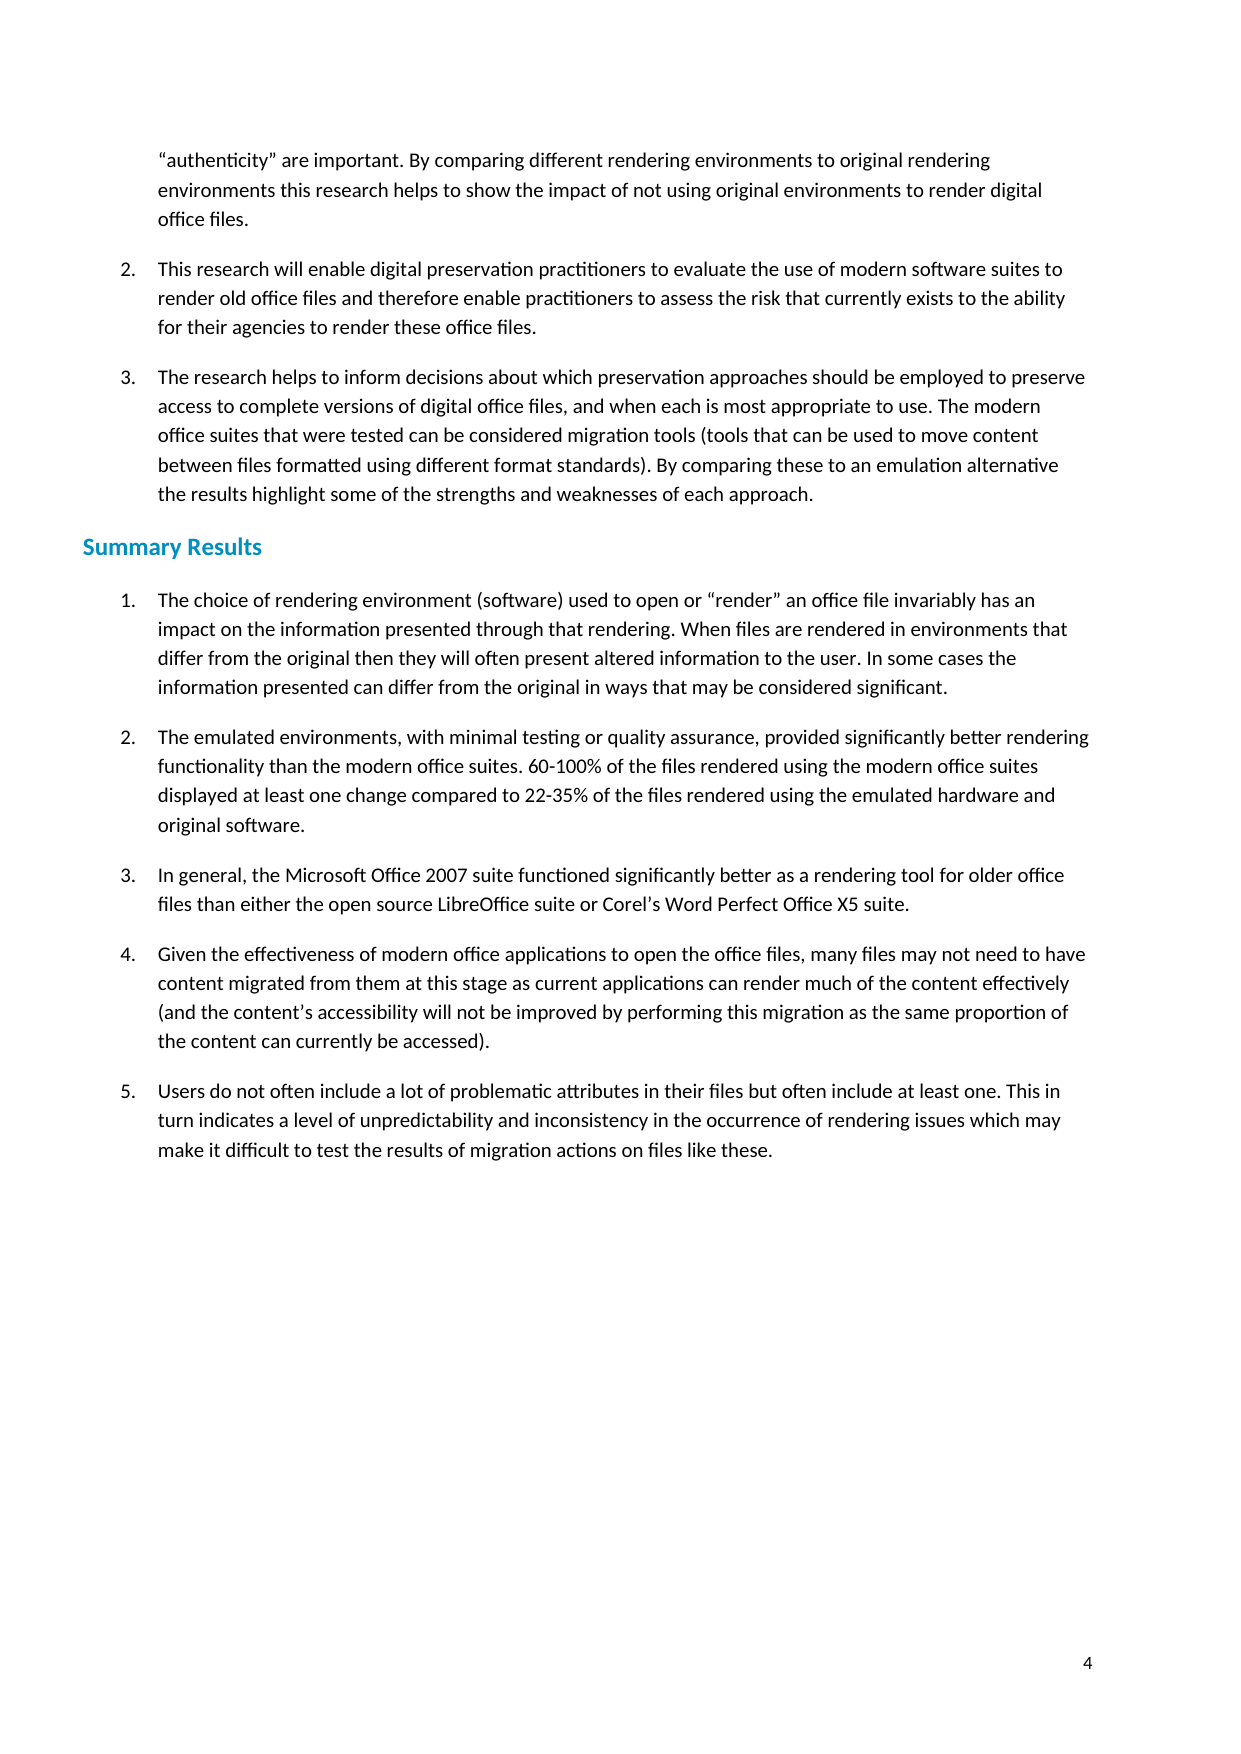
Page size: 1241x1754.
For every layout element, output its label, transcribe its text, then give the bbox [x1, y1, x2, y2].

list The choice of rendering environment (software) used to open or “render” an office file invariably has an impact on the information presented through that rendering. When files are rendered in environments that differ from the original then they will often present altered information to the user. In some cases the information presented can differ from the original in ways that may be considered significant. [120, 587, 1092, 700]
subtitle Summary Results [83, 531, 1092, 562]
list In general, the Microsoft Office 2007 suite functioned significantly better as a rendering tool for older office files than either the open source LibreOffice suite or Corel’s Word Perfect Office X5 suite. [120, 862, 1092, 916]
list Given the effectiveness of modern office applications to open the office files, many files may not need to have content migrated from them at this stage as current applications can render much of the content effectively (and the content’s accessibility will not be improved by performing this migration as the same proportion of the content can currently be accessed). [120, 941, 1092, 1054]
list The emulated environments, with minimal testing or quality assurance, provided significantly better rendering functionality than the modern office suites. 60-100% of the files rendered using the modern office suites displayed at least one change compared to 22-35% of the files rendered using the emulated hardware and original software. [120, 724, 1092, 837]
list This research will enable digital preservation practitioners to evaluate the use of modern software suites to render old office files and therefore enable practitioners to assess the risk that currently exists to the ability for their agencies to render these office files. [120, 256, 1092, 340]
list Users do not often include a lot of problematic attributes in their files but often include at least one. This in turn indicates a level of unpredictability and inconsistency in the occurrence of rendering issues which may make it difficult to test the results of migration actions on files like these. [120, 1078, 1092, 1162]
list The research helps to inform decisions about which preservation approaches should be employed to preserve access to complete versions of digital office files, and when each is most appropriate to use. The modern office suites that were tested can be considered migration tools (tools that can be used to move content between files formatted using different format standards). By comparing these to an emulation alternative the results highlight some of the strengths and weaknesses of each approach. [120, 364, 1092, 506]
